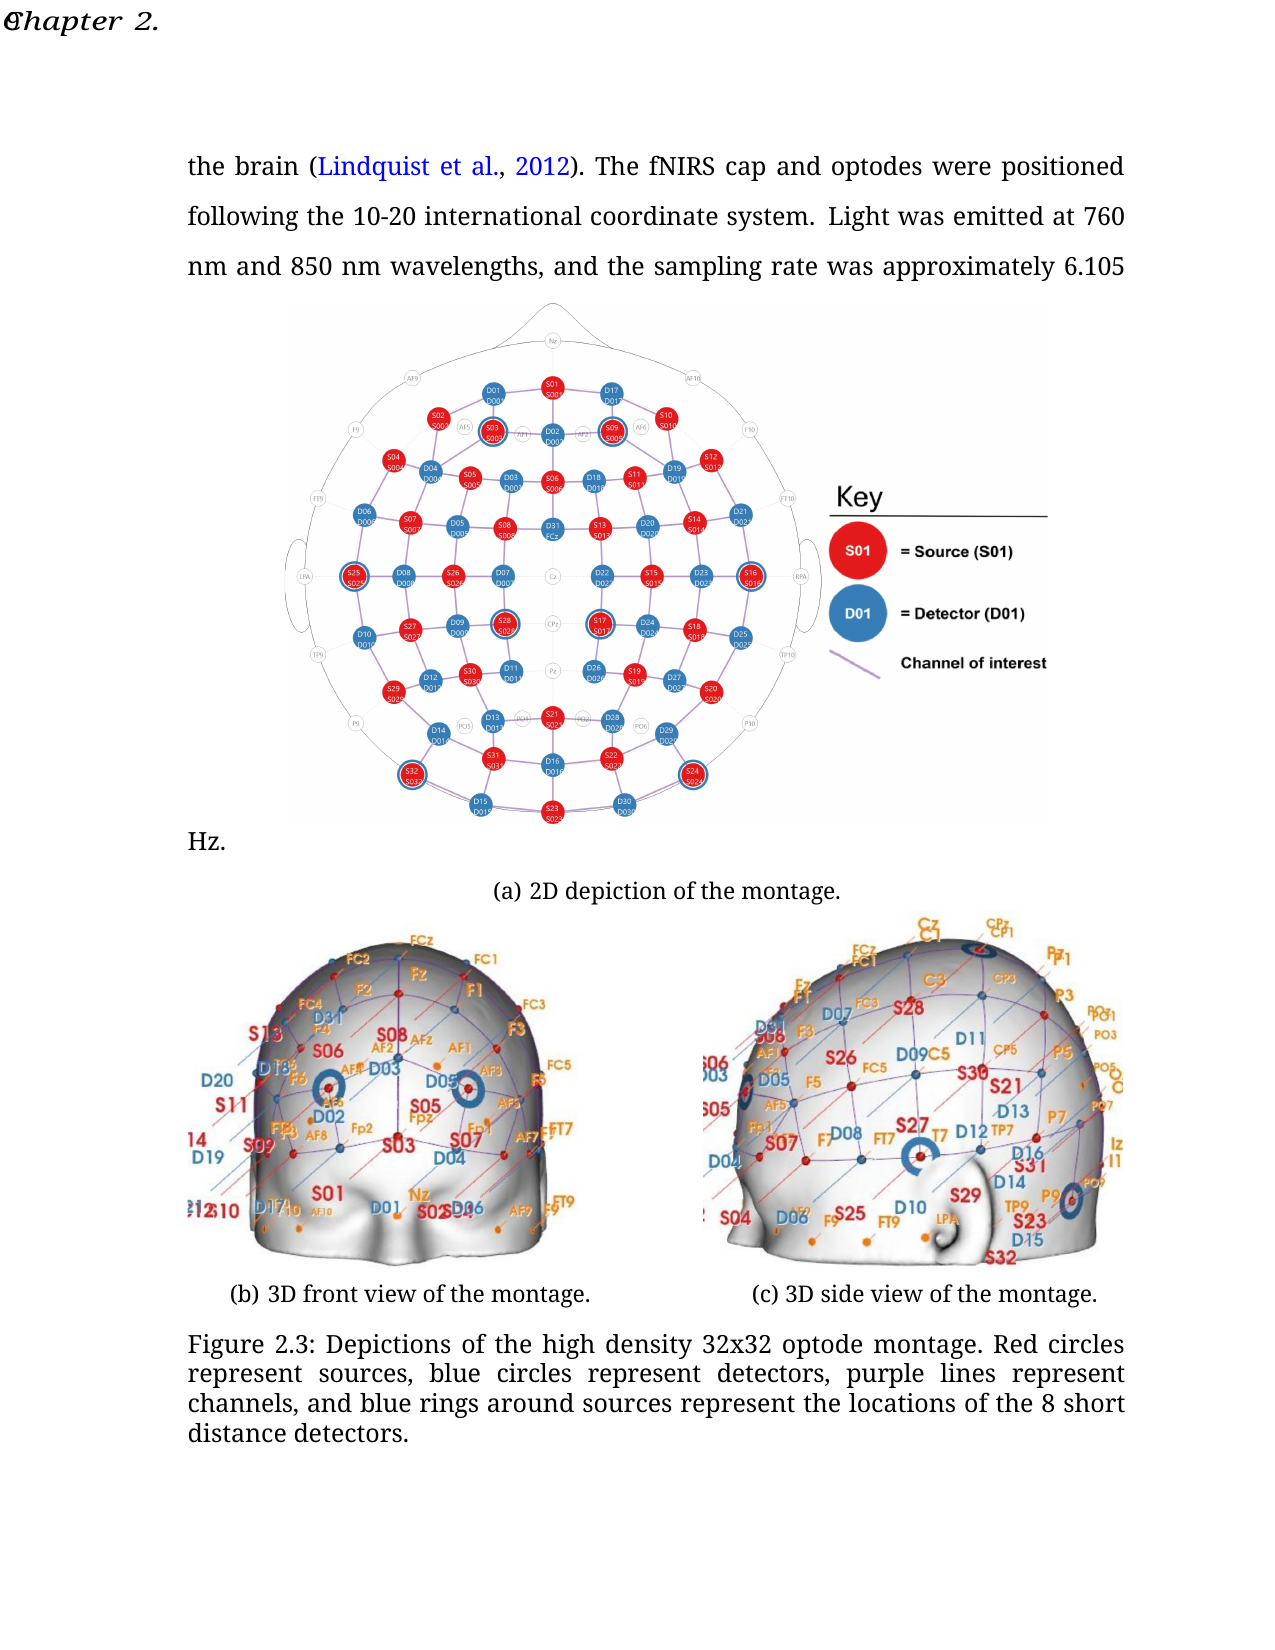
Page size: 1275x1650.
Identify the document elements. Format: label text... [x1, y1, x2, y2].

text the brain (Lindquist et al., 2012). The fNIRS cap and optodes were positioned following the 10-20 international coordinate system. Light was emitted at 760 nm and 850 nm wavelengths, and the sampling rate was approximately 6.105 Hz. [187, 148, 1125, 857]
picture [187, 921, 584, 1269]
list 2D depiction of the montage. [493, 875, 1156, 906]
list 3D front view of the montage. (c) 3D side view of the montage. [229, 1278, 1156, 1309]
text Figure 2.3: Depictions of the high density 32x32 optode montage. Red circles represent sources, blue circles represent detectors, purple lines represent channels, and blue rings around sources represent the locations of the 8 short distance detectors. [187, 1329, 1125, 1449]
picture [703, 910, 1124, 1269]
